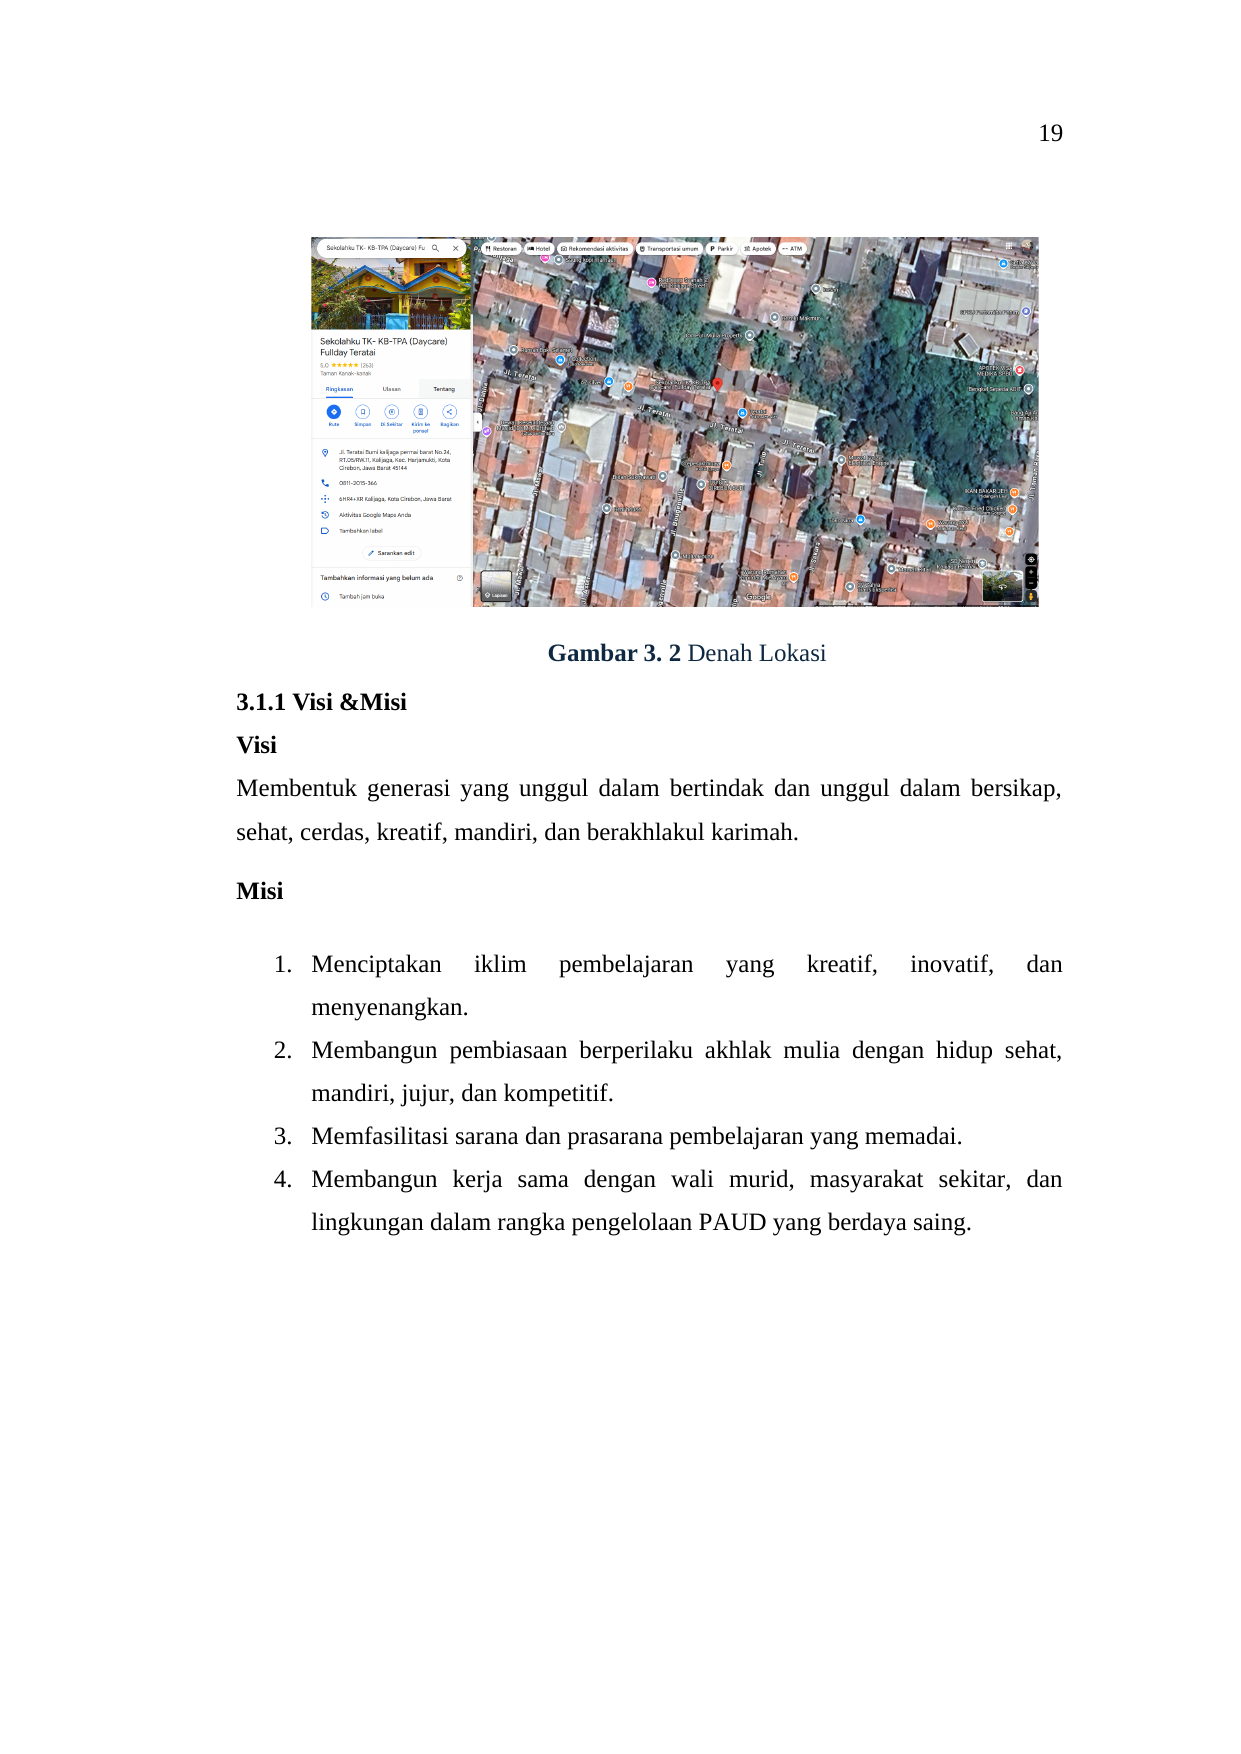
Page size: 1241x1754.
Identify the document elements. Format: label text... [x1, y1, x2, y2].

subtitle 3.1.1 Visi &Misi [236, 687, 1063, 716]
list Membangun pembiasaan berperilaku akhlak mulia dengan hidup sehat, mandiri, jujur, dan kompetitif. [274, 1035, 1063, 1107]
text Misi [236, 876, 1063, 905]
text Gambar 3. 2 Denah Lokasi [236, 638, 1063, 666]
list Membangun kerja sama dengan wali murid, masyarakat sekitar, dan lingkungan dalam rangka pengelolaan PAUD yang berdaya saing. [274, 1164, 1063, 1236]
list Menciptakan iklim pembelajaran yang kreatif, inovatif, dan menyenangkan. [274, 949, 1063, 1021]
list Memfasilitasi sarana dan prasarana pembelajaran yang memadai. [274, 1121, 1063, 1150]
picture [311, 237, 1039, 607]
text Visi Membentuk generasi yang unggul dalam bertindak dan unggul dalam bersikap, sehat, cerdas, kreatif, mandiri, dan berakhlakul karimah. [236, 730, 1063, 845]
